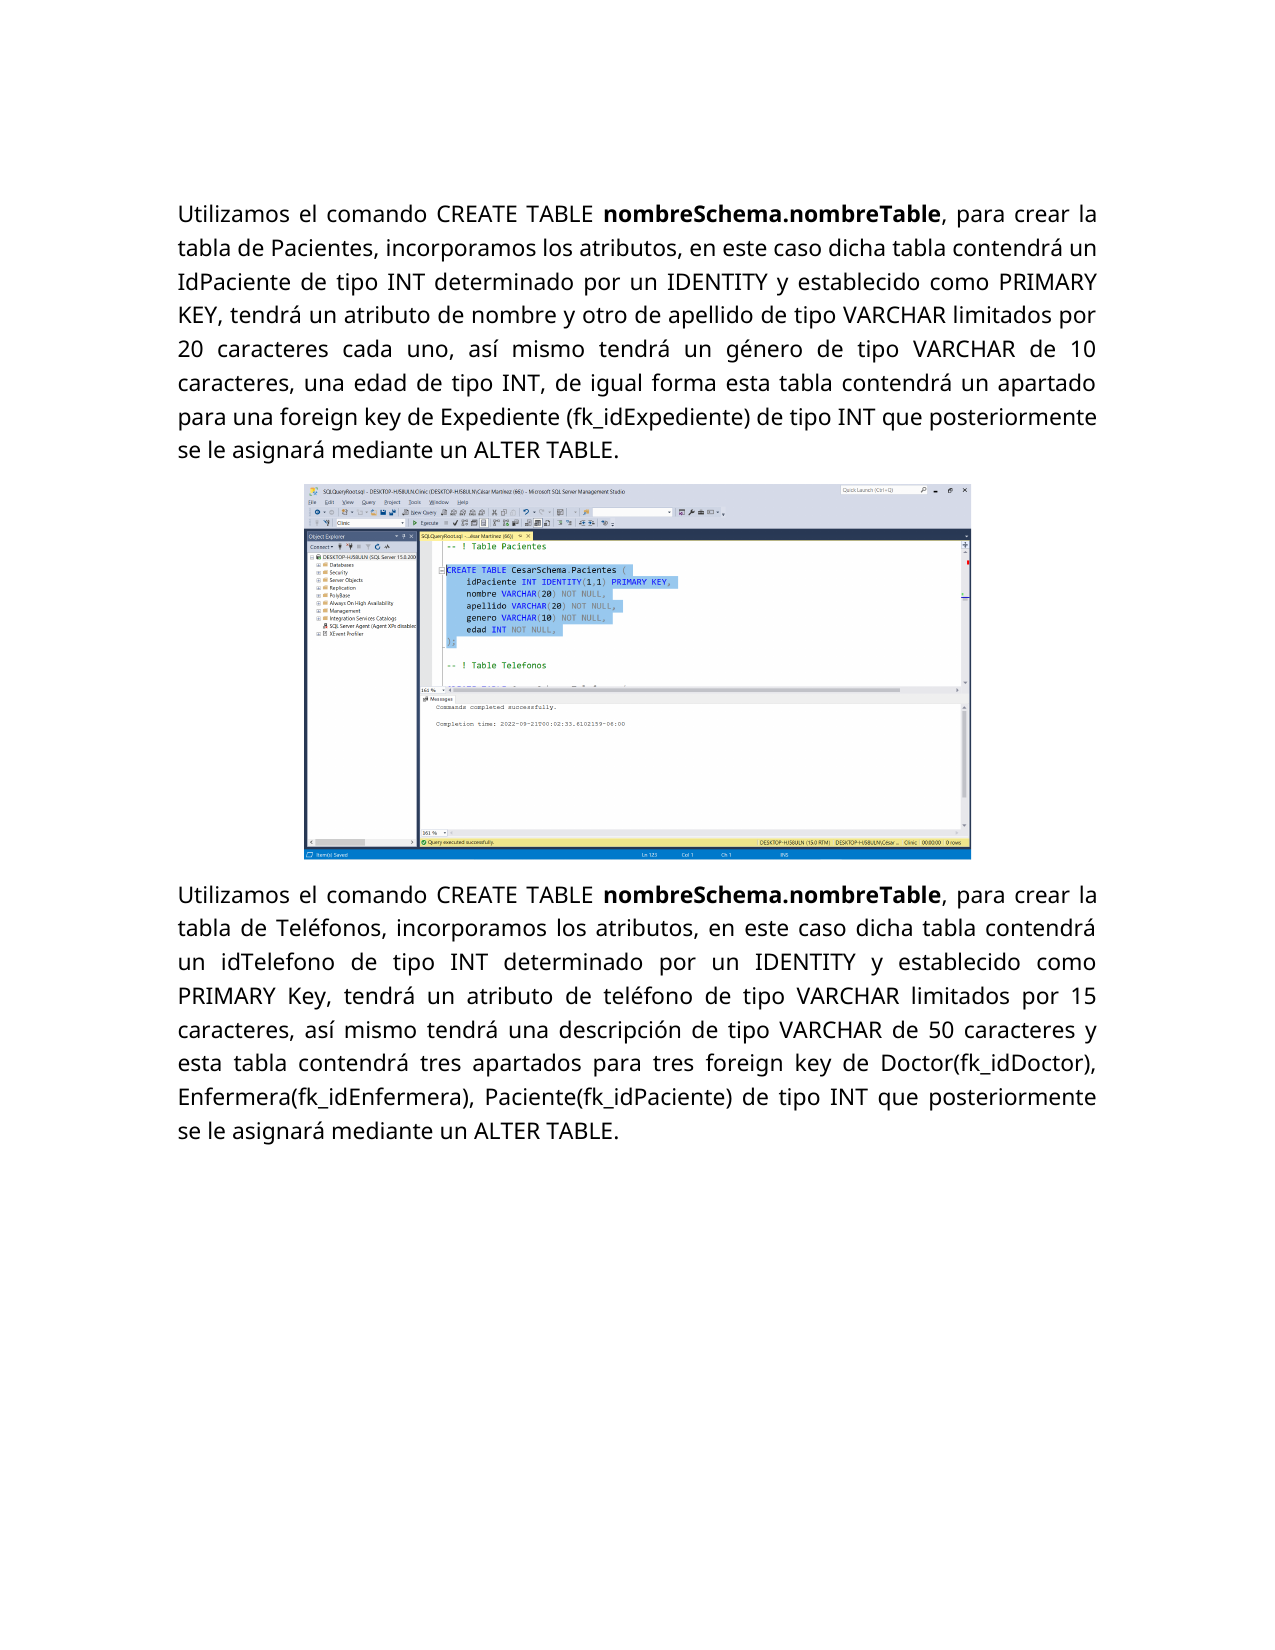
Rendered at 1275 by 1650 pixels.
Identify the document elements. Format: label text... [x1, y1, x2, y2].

picture [304, 484, 972, 860]
text Utilizamos el comando CREATE TABLE nombreSchema.nombreTable, para crear la tabla de Teléfonos, incorporamos los atributos, en este caso dicha tabla contendrá un idTelefono de tipo INT determinado por un IDENTITY y establecido como PRIMARY Key, tendrá un atributo de teléfono de tipo VARCHAR limitados por 15 caracteres, así mismo tendrá una descripción de tipo VARCHAR de 50 caracteres y esta tabla contendrá tres apartados para tres foreign key de Doctor(fk_idDoctor), Enfermera(fk_idEnfermera), Paciente(fk_idPaciente) de tipo INT que posteriormente se le asignará mediante un ALTER TABLE. [177, 879, 1098, 1146]
text Utilizamos el comando CREATE TABLE nombreSchema.nombreTable, para crear la tabla de Pacientes, incorporamos los atributos, en este caso dicha tabla contendrá un IdPaciente de tipo INT determinado por un IDENTITY y establecido como PRIMARY KEY, tendrá un atributo de nombre y otro de apellido de tipo VARCHAR limitados por 20 caracteres cada uno, así mismo tendrá un género de tipo VARCHAR de 10 caracteres, una edad de tipo INT, de igual forma esta tabla contendrá un apartado para una foreign key de Expediente (fk_idExpediente) de tipo INT que posteriormente se le asignará mediante un ALTER TABLE. [177, 198, 1098, 466]
